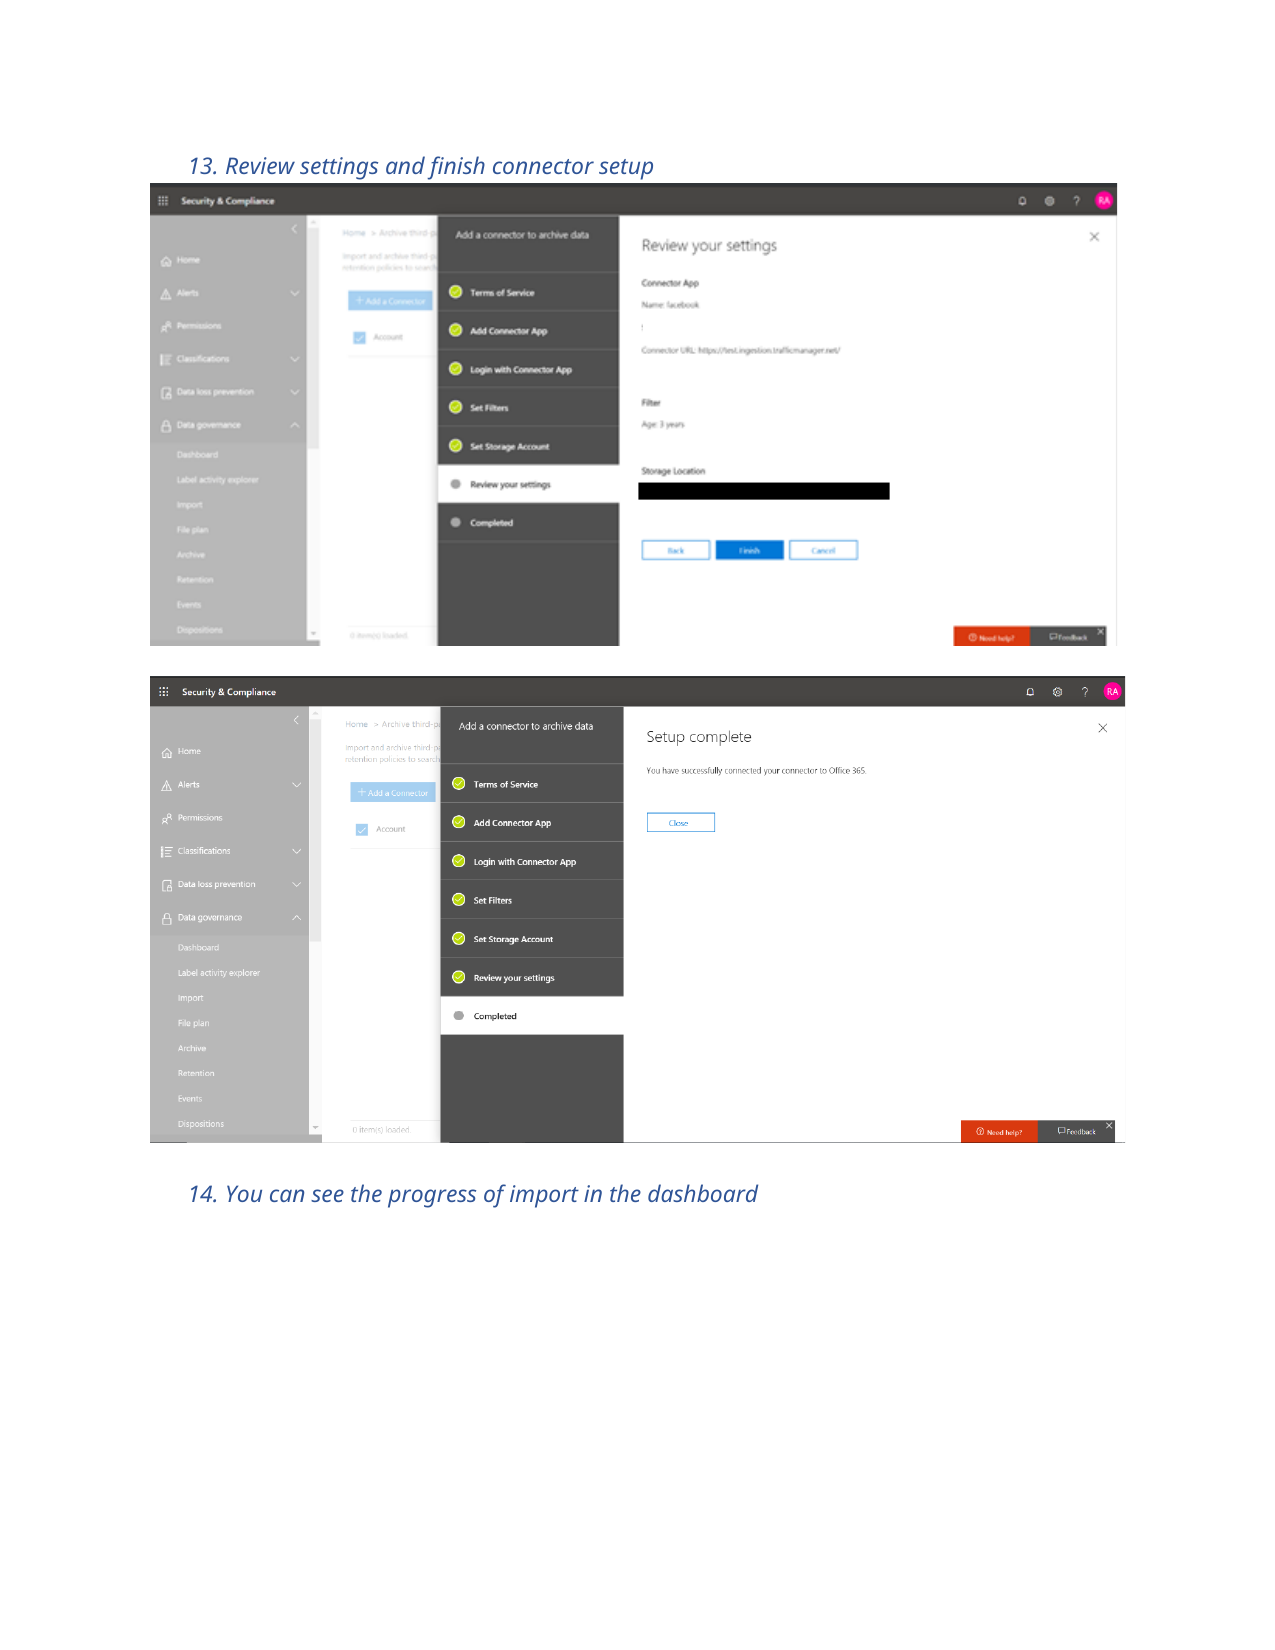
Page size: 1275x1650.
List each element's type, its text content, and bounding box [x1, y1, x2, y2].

subtitle You can see the progress of import in the dashboard [187, 1178, 1125, 1209]
subtitle Review settings and finish connector setup [187, 150, 1125, 181]
picture [150, 676, 1125, 1143]
picture [150, 183, 1118, 646]
